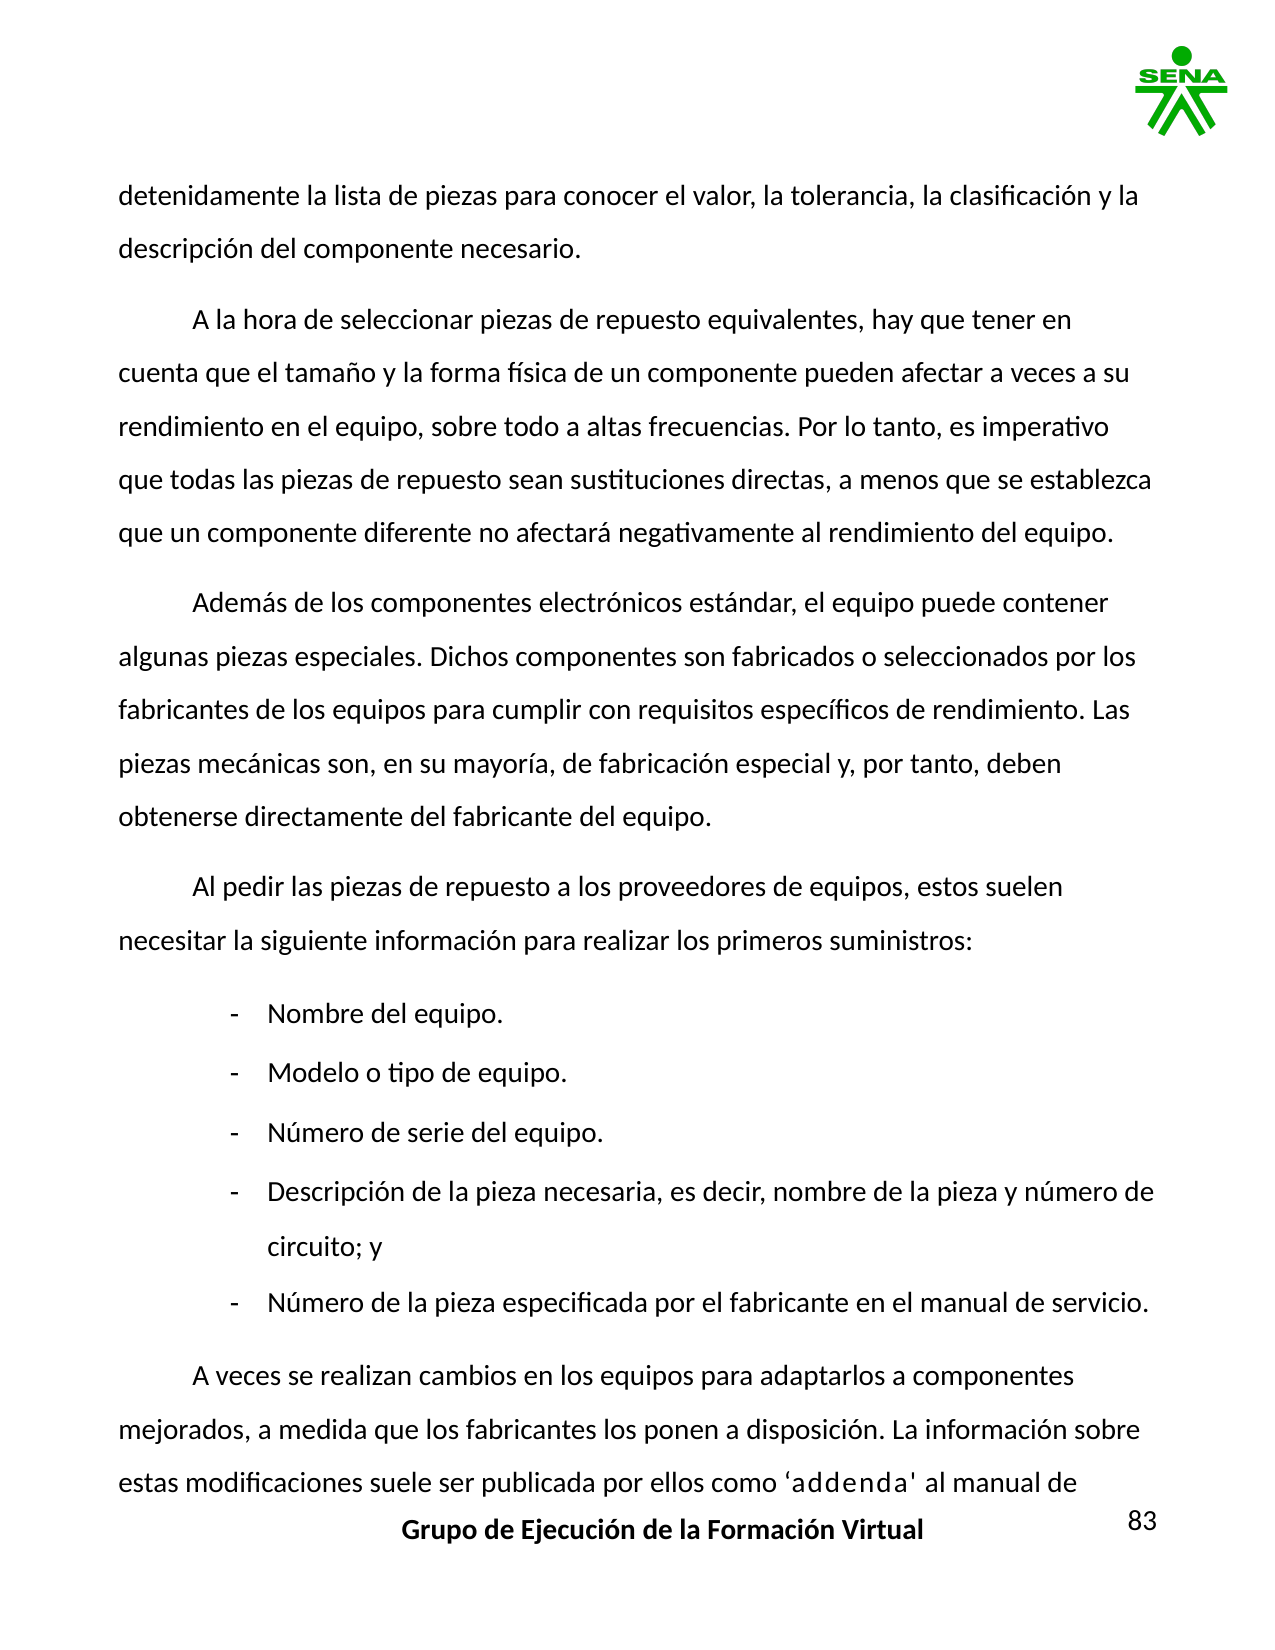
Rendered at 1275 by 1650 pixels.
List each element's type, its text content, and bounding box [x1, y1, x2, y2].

list Descripción de la pieza necesaria, es decir, nombre de la pieza y número de circuito; y [229, 1170, 1157, 1263]
picture [1135, 46, 1228, 136]
list Modelo o tipo de equipo. [229, 1051, 1157, 1091]
text Al pedir las piezas de repuesto a los proveedores de equipos, estos suelen necesitar la siguiente información para realizar los primeros suministros: [118, 868, 1157, 957]
text Además de los componentes electrónicos estándar, el equipo puede contener algunas piezas especiales. Dichos componentes son fabricados o seleccionados por los fabricantes de los equipos para cumplir con requisitos específicos de rendimiento. Las piezas mecánicas son, en su mayoría, de fabricación especial y, por tanto, deben obtenerse directamente del fabricante del equipo. [118, 584, 1157, 834]
text A la hora de seleccionar piezas de repuesto equivalentes, hay que tener en cuenta que el tamaño y la forma física de un componente pueden afectar a veces a su rendimiento en el equipo, sobre todo a altas frecuencias. Por lo tanto, es imperativo que todas las piezas de repuesto sean sustituciones directas, a menos que se establezca que un componente diferente no afectará negativamente al rendimiento del equipo. [118, 301, 1157, 550]
list Número de la pieza especificada por el fabricante en el manual de servicio. [229, 1281, 1157, 1321]
list Número de serie del equipo. [229, 1111, 1157, 1151]
list Nombre del equipo. [229, 992, 1157, 1032]
